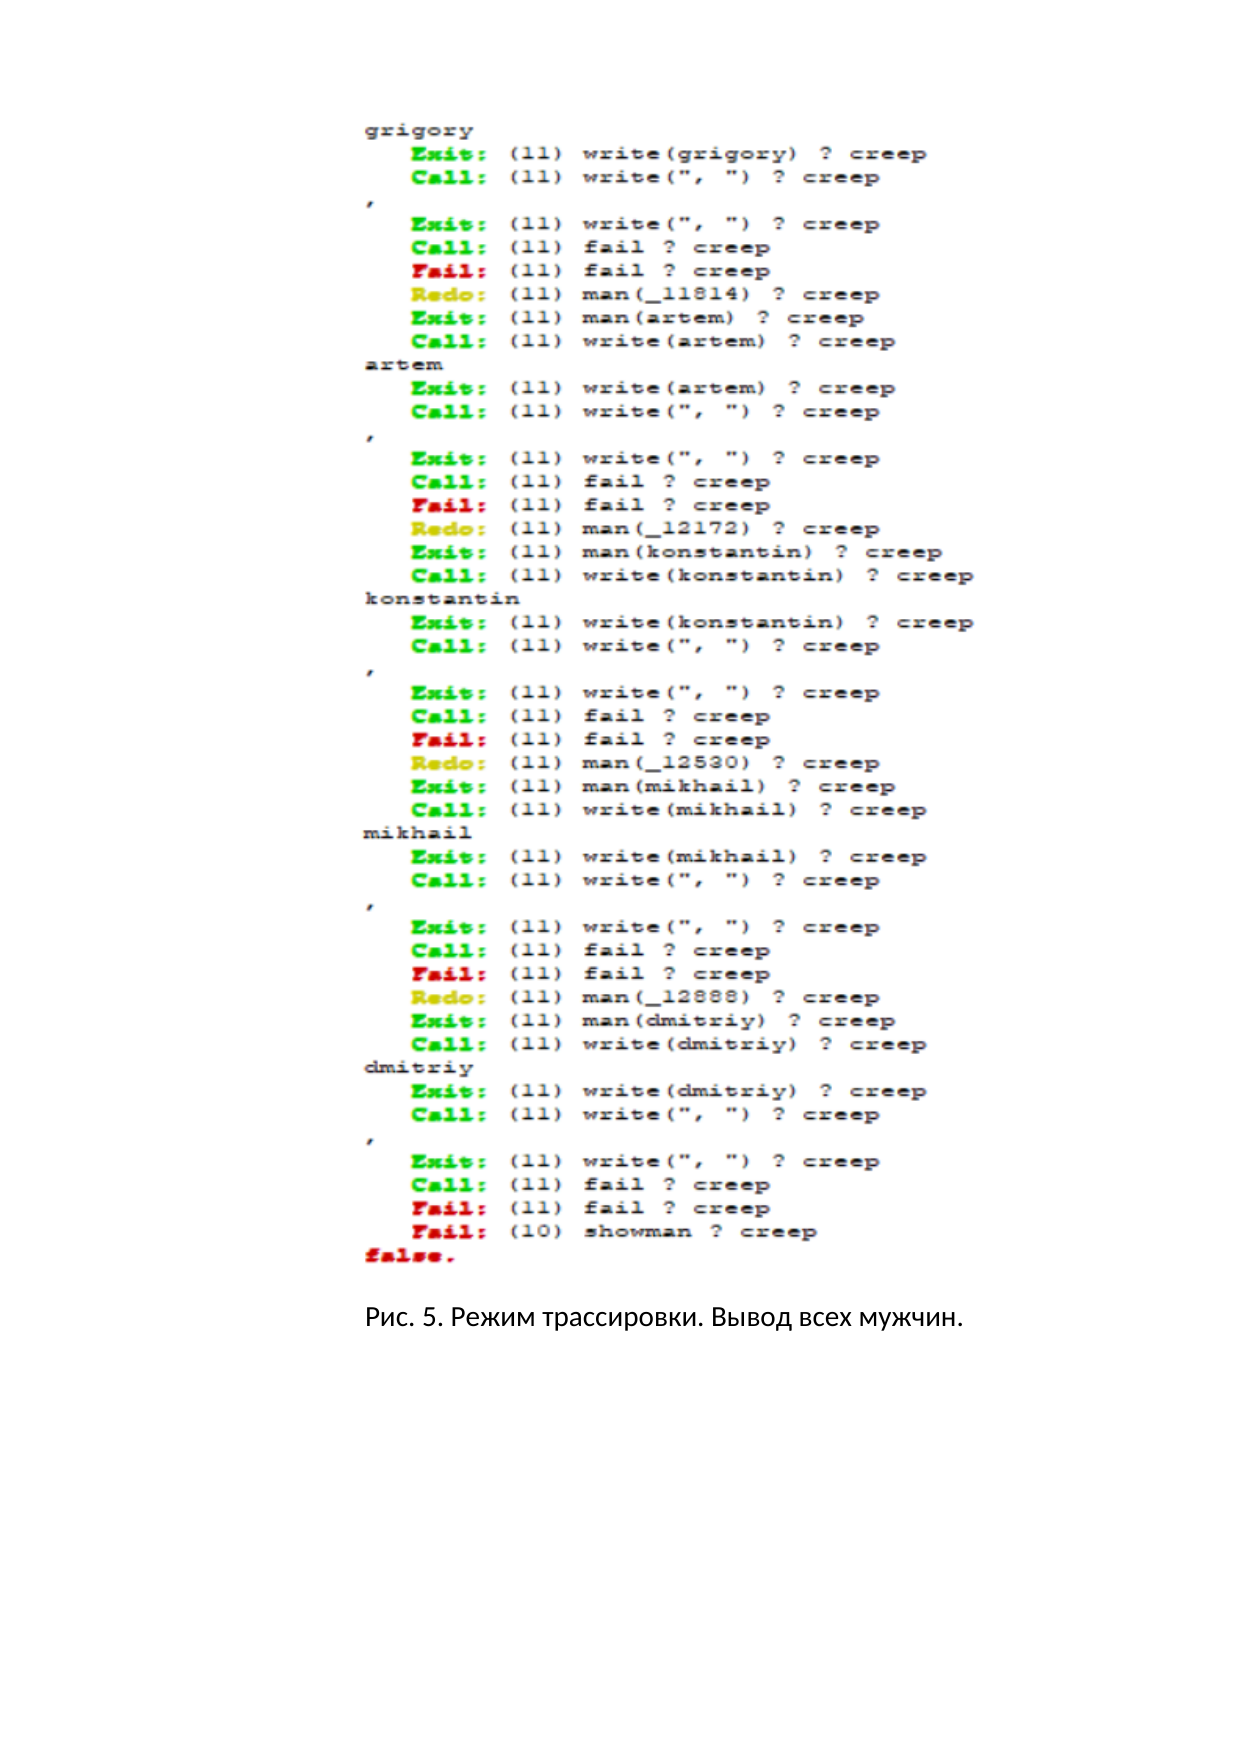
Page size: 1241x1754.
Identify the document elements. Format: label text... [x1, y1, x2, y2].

picture [353, 118, 976, 1279]
text Рис. 5. Режим трассировки. Вывод всех мужчин. [177, 1298, 1152, 1333]
